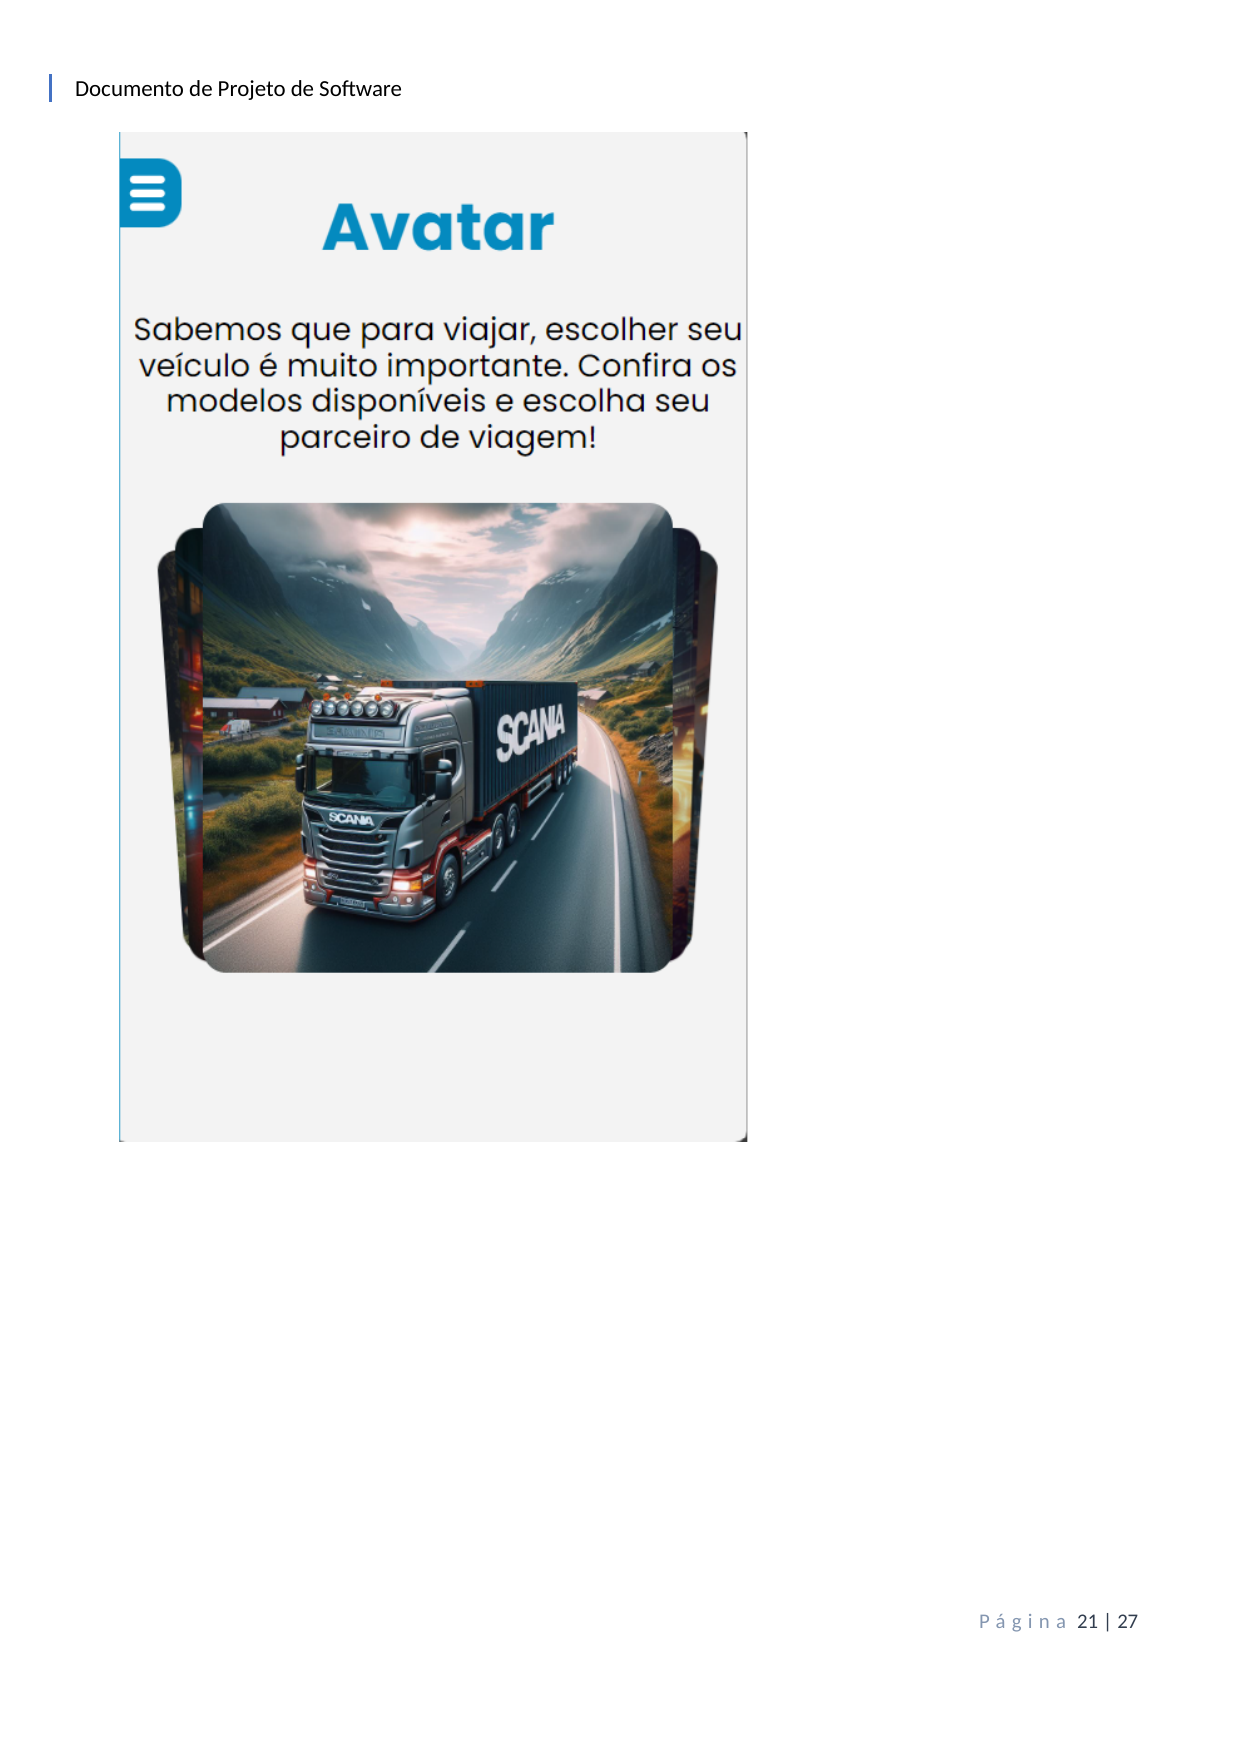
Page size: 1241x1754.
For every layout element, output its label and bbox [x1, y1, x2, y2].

picture [119, 132, 748, 1142]
picture [130, 175, 165, 183]
picture [130, 203, 165, 211]
picture [130, 189, 165, 197]
